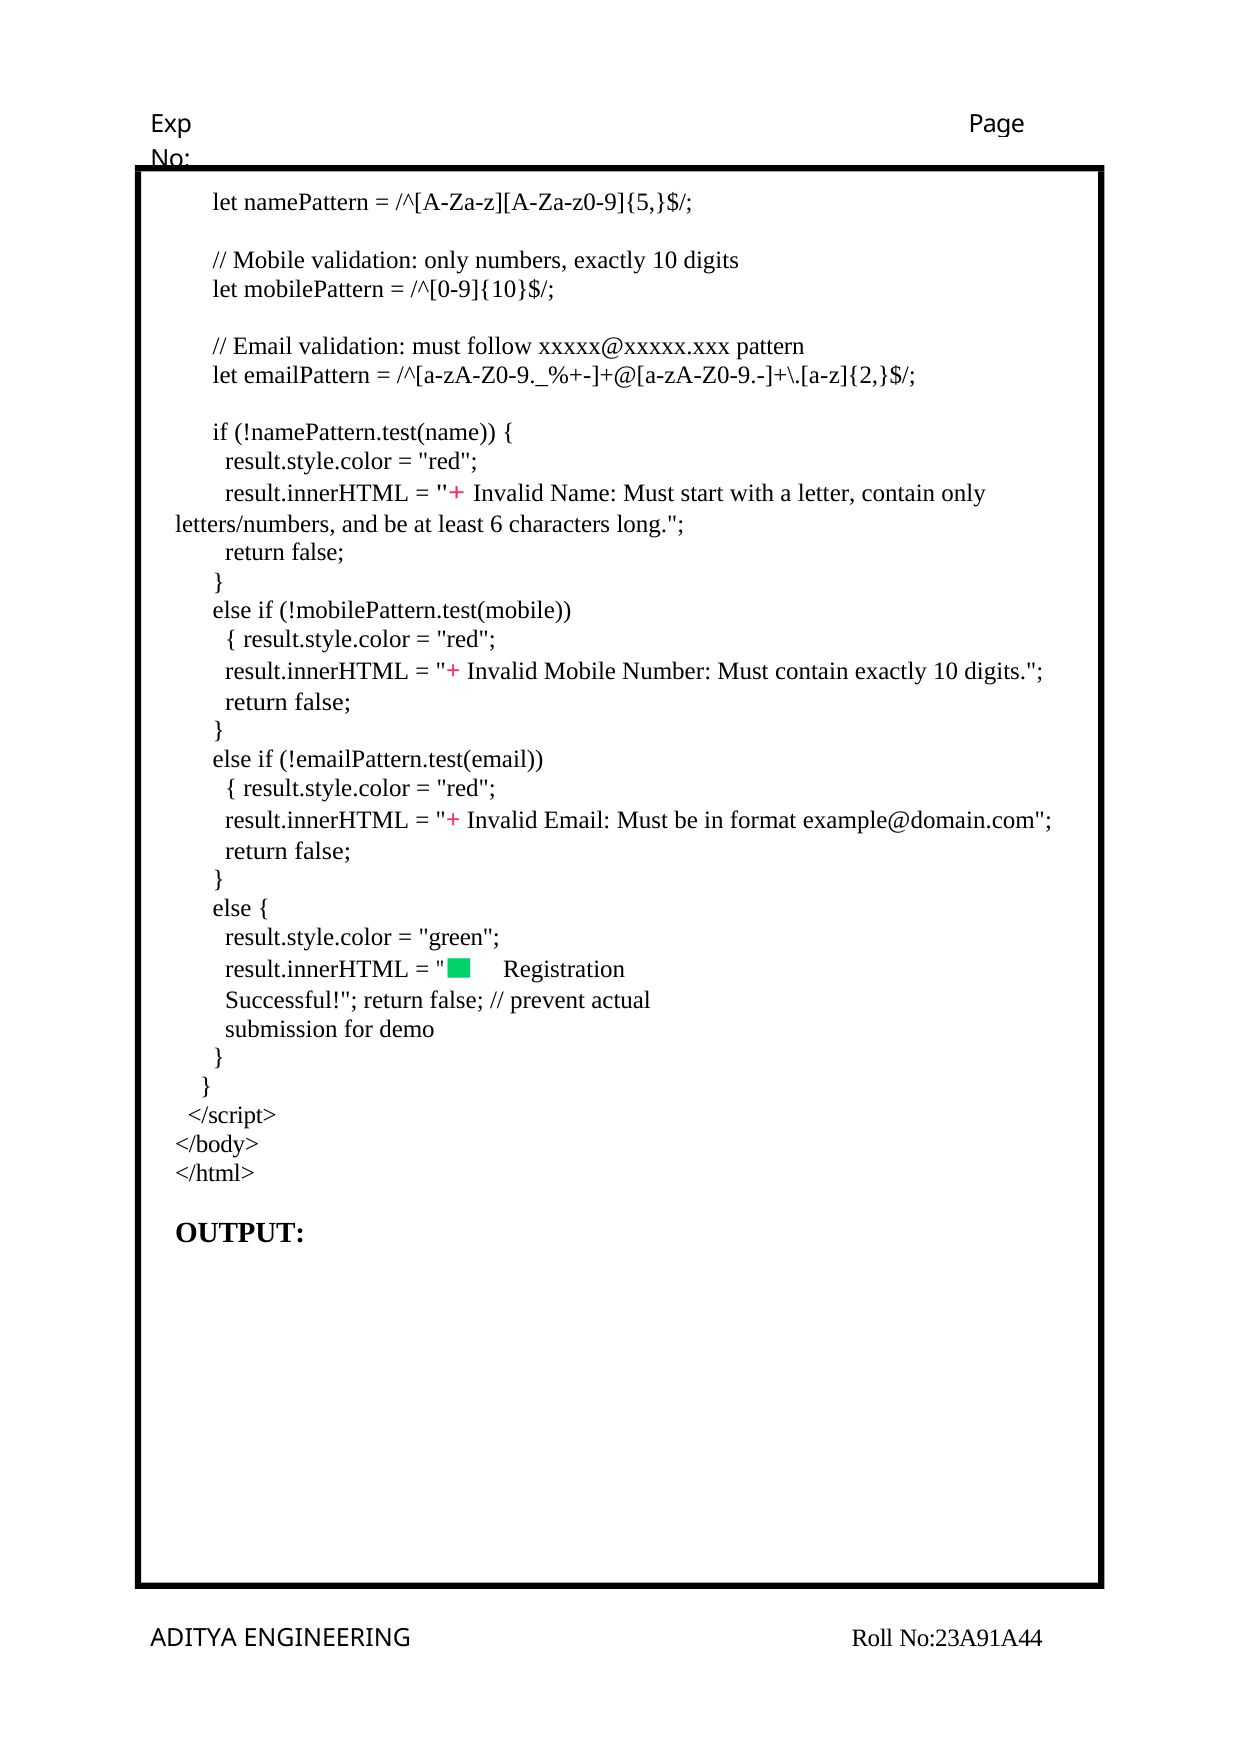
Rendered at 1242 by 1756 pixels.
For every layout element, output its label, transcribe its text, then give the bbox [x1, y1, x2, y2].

text </html> [175, 1158, 1109, 1186]
text </body> [175, 1129, 1109, 1158]
text result.innerHTML = "+ Invalid Mobile Number: Must contain exactly 10 digits."; return false; [225, 653, 1075, 716]
text } [212, 716, 1109, 744]
text let namePattern = /^[A-Za-z][A-Za-z0-9]{5,}$/; [212, 187, 1109, 216]
text </script> [187, 1100, 1109, 1129]
text } [212, 865, 1109, 893]
text result.innerHTML = "+ Invalid Email: Must be in format example@domain.com"; return false; [225, 802, 1109, 865]
text else if (!mobilePattern.test(mobile)) { result.style.color = "red"; [212, 595, 729, 653]
text else if (!emailPattern.test(email)) { result.style.color = "red"; [212, 744, 604, 802]
text return false; [225, 538, 1109, 567]
text OUTPUT: [175, 1215, 1109, 1249]
text result.innerHTML = "+ Invalid Name: Must start with a letter, contain only letters/numbers, and be at least 6 characters long."; [175, 475, 1109, 538]
text } [212, 1043, 1109, 1071]
text // Mobile validation: only numbers, exactly 10 digits let mobilePattern = /^[0-9]{10}$/; [212, 245, 749, 302]
text } [212, 567, 1109, 595]
text result.style.color = "green"; [225, 922, 1109, 951]
text if (!namePattern.test(name)) { result.style.color = "red"; [212, 417, 515, 475]
text let emailPattern = /^[a-zA-Z0-9._%+-]+@[a-zA-Z0-9.-]+\.[a-z]{2,}$/; [212, 360, 1109, 389]
text else { [212, 893, 1109, 922]
text } [200, 1071, 1109, 1100]
text result.innerHTML = "⬛ Registration Successful!"; return false; // prevent actual submission for demo [225, 951, 749, 1043]
text // Email validation: must follow xxxxx@xxxxx.xxx pattern [212, 331, 1109, 360]
